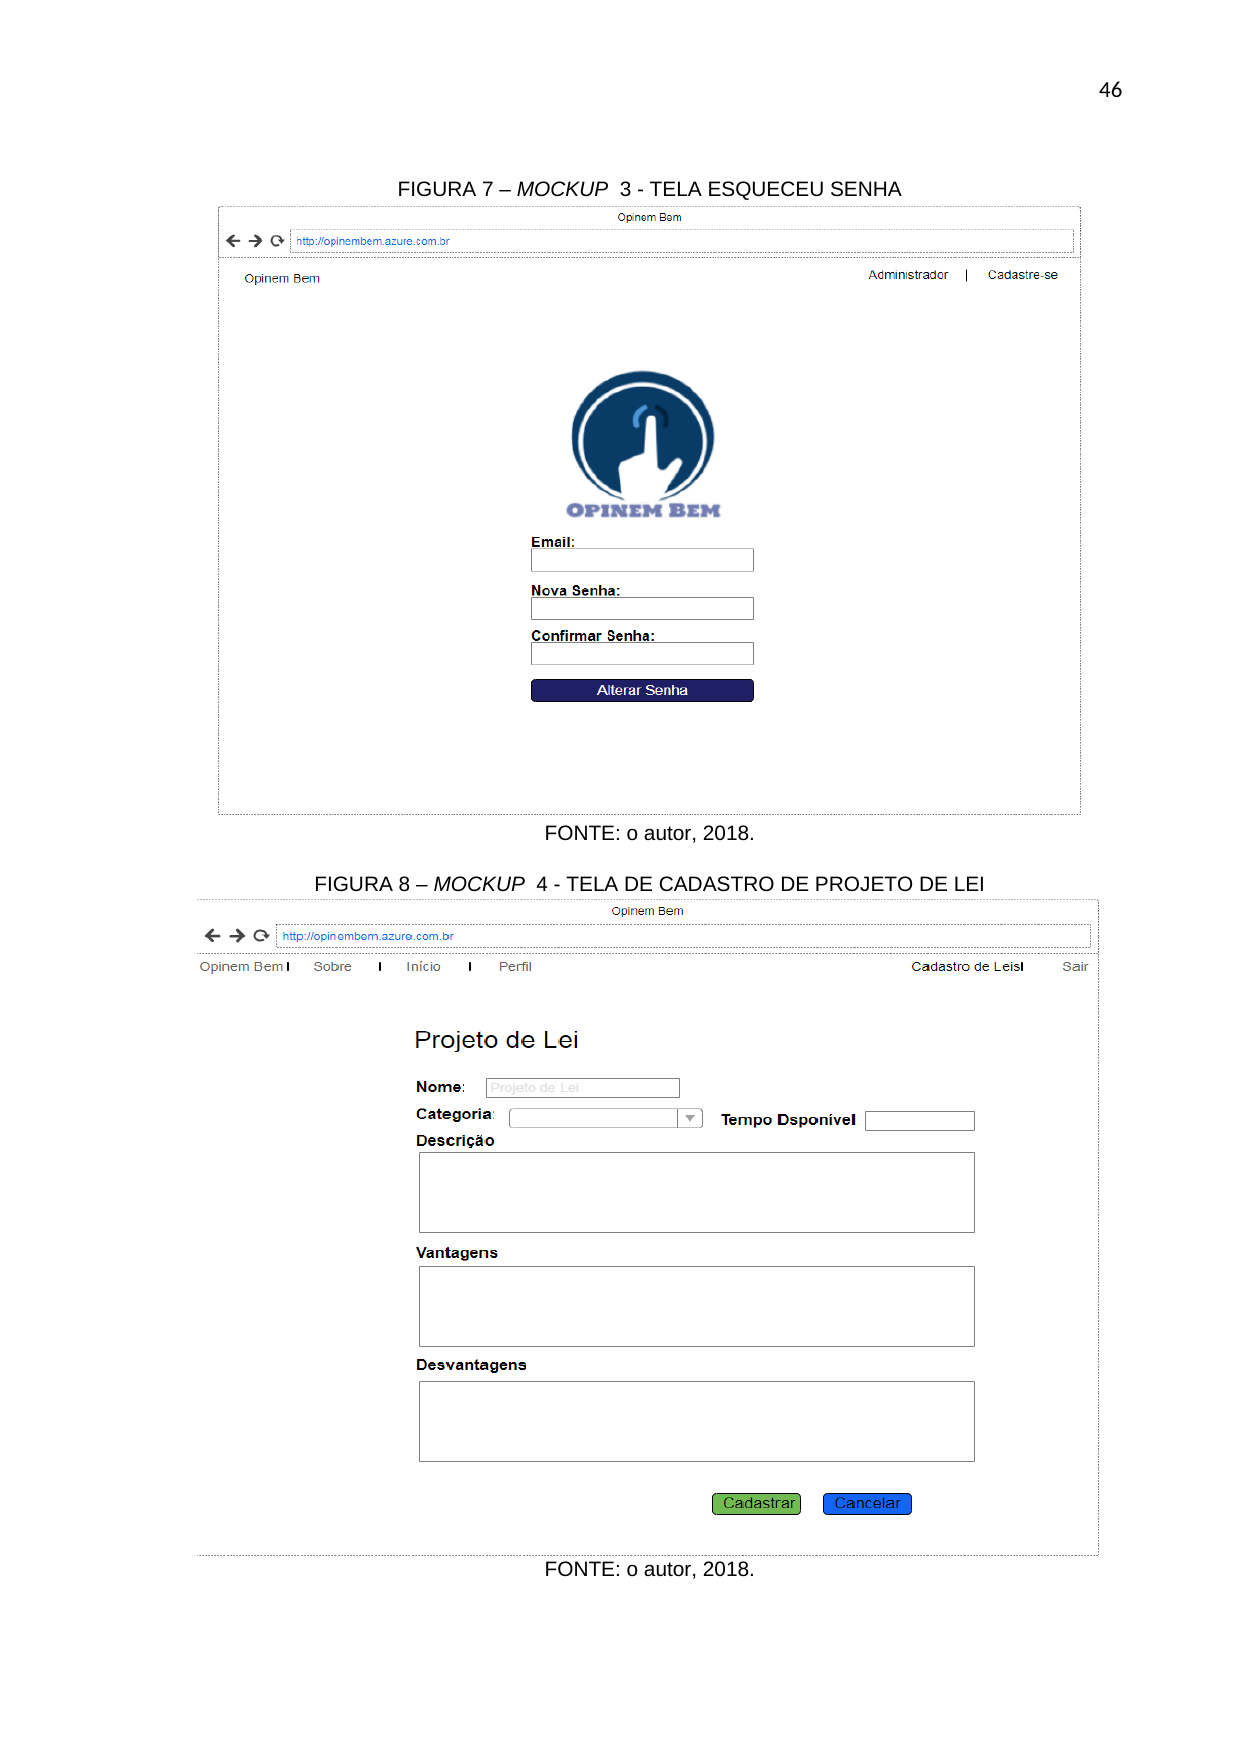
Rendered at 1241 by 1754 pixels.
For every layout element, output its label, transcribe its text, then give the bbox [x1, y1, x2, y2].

text FONTE: o autor, 2018. [177, 1557, 1122, 1581]
text FONTE: o autor, 2018. [177, 820, 1122, 844]
picture [197, 896, 1103, 1558]
picture [214, 201, 1086, 821]
